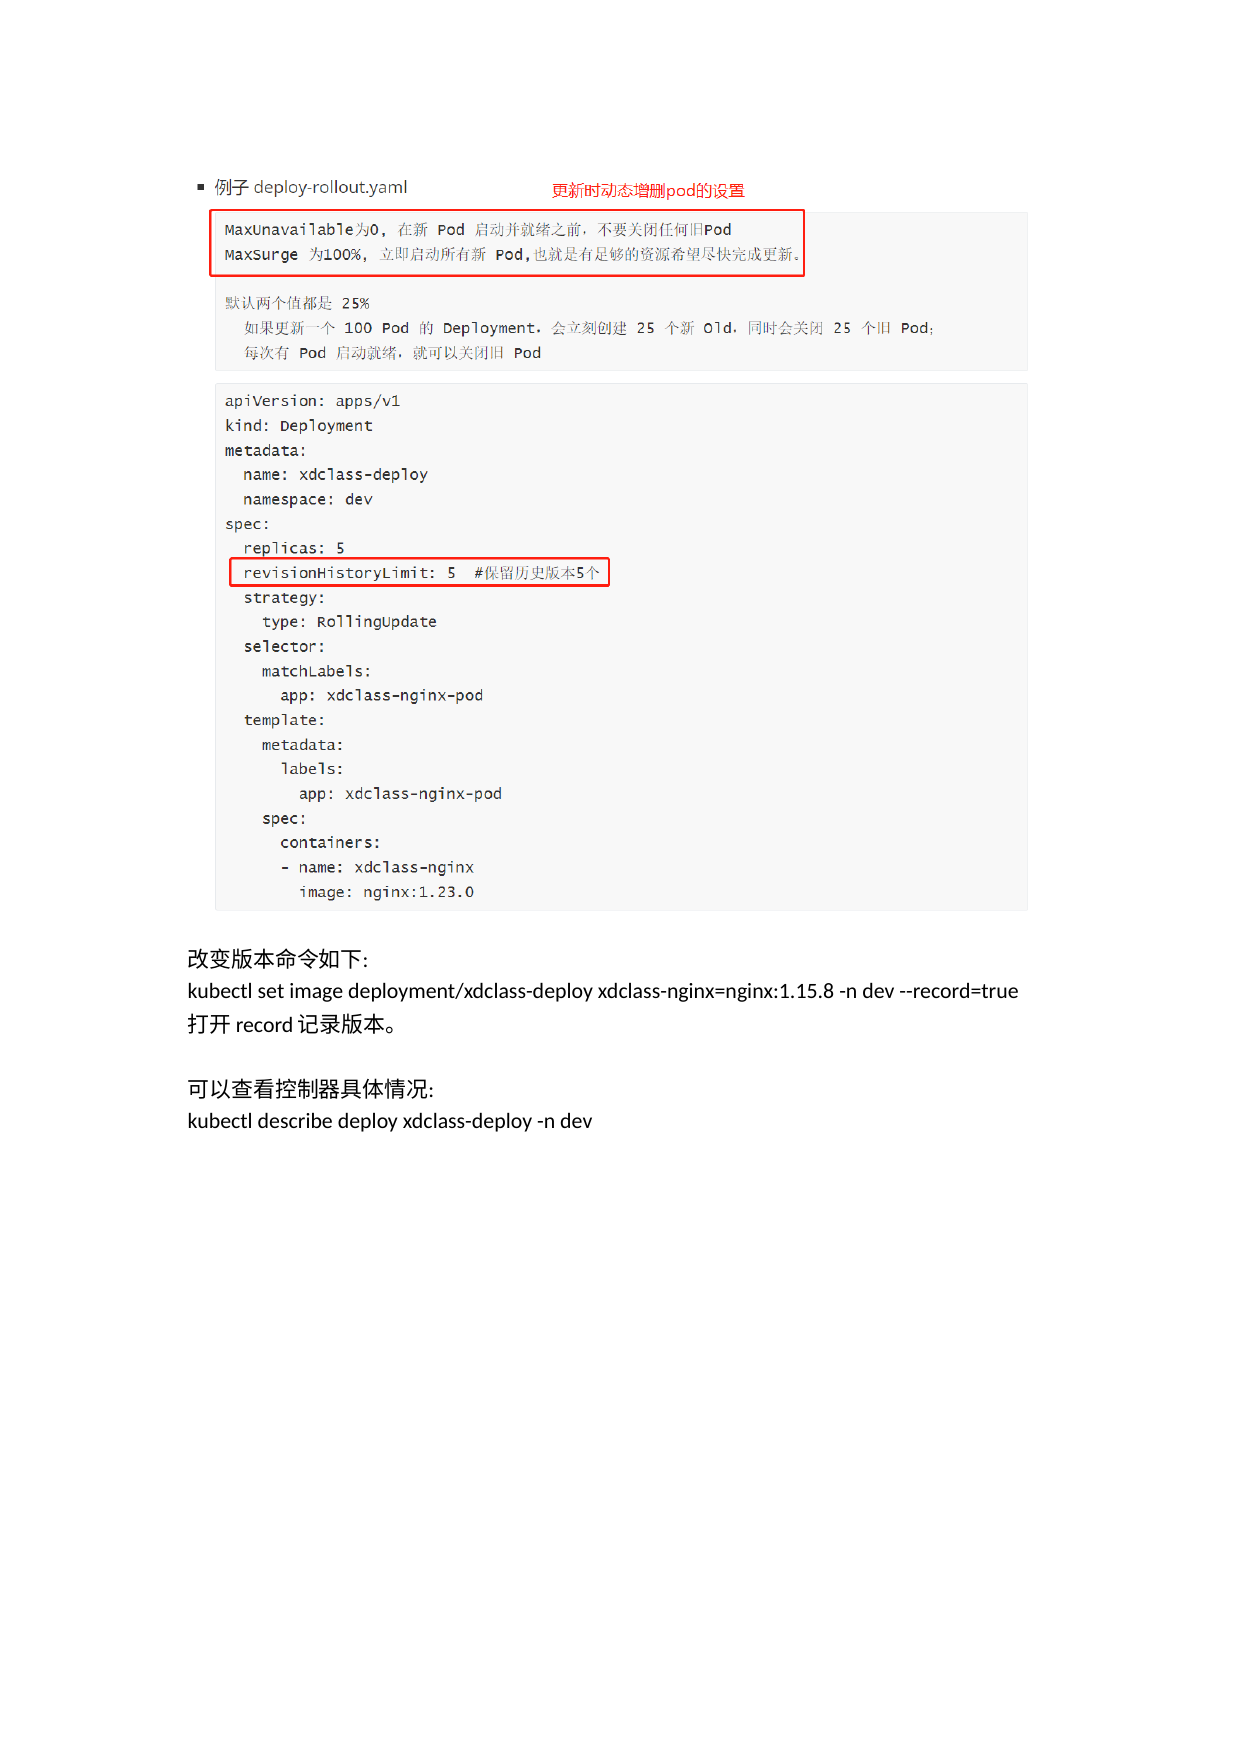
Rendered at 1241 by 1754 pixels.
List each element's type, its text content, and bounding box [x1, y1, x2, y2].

text 改变版本命令如下: [187, 942, 1053, 974]
picture [187, 162, 1034, 921]
text kubectl describe deploy xdclass-deploy -n dev [187, 1104, 1053, 1137]
text 可以查看控制器具体情况: [187, 1072, 1053, 1104]
text 打开record记录版本。 [187, 1007, 1053, 1039]
text kubectl set image deployment/xdclass-deploy xdclass-nginx=nginx:1.15.8 -n dev --record=true [187, 974, 1053, 1007]
